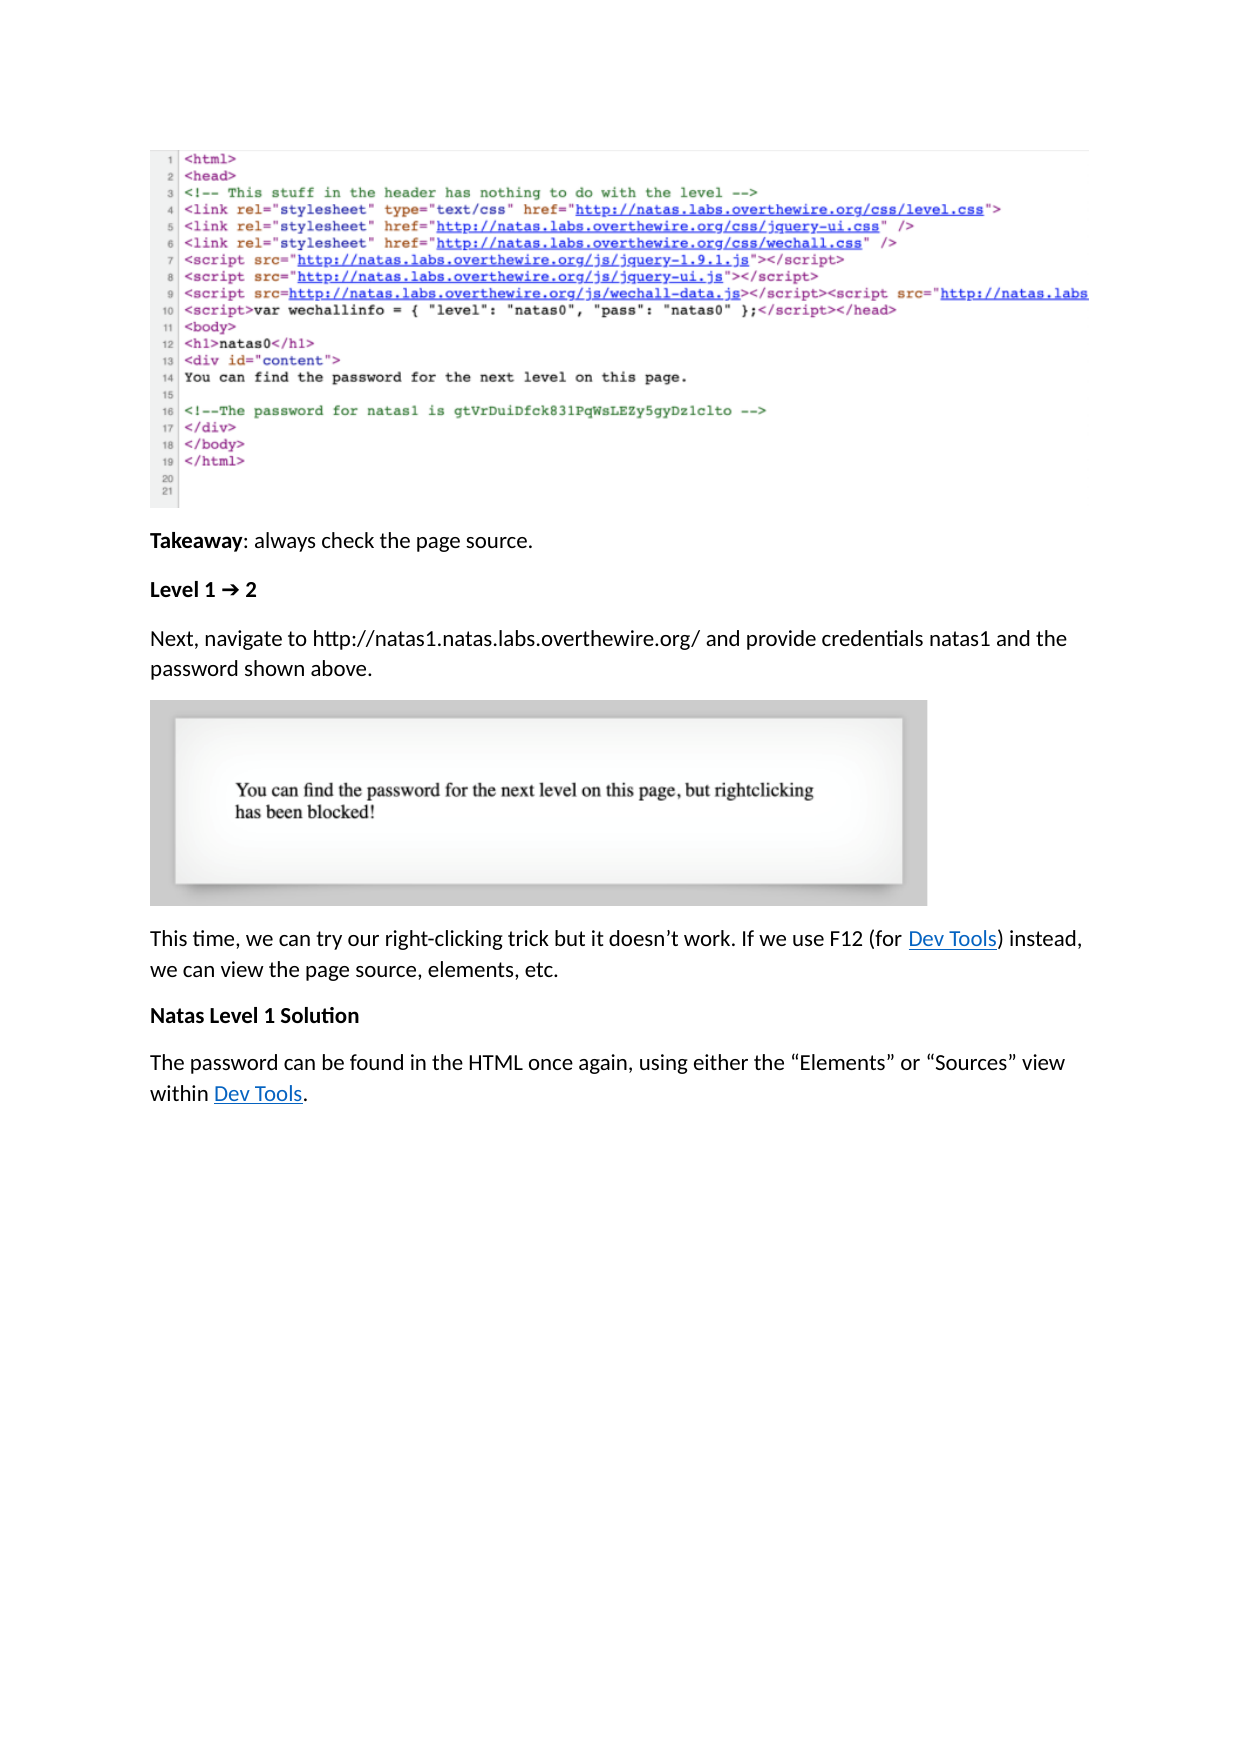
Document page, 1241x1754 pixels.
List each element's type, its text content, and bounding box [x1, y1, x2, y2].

text Next, navigate to http://natas1.natas.labs.overthewire.org/ and provide credentials natas1 and the password shown above. [150, 624, 1090, 682]
text Takeaway: always check the page source. [150, 526, 1090, 554]
text Level 1 ➔ 2 [150, 573, 1090, 604]
picture [150, 150, 1089, 508]
text Natas Level 1 Solution [150, 1002, 1090, 1030]
picture [150, 700, 928, 906]
text This time, we can try our right-clicking trick but it doesn’t work. If we use F12 (for Dev Tools) instead, we can view the page source, elements, etc. [150, 924, 1090, 983]
text The password can be found in the HTML once again, using either the “Elements” or “Sources” view within Dev Tools. [150, 1048, 1090, 1107]
